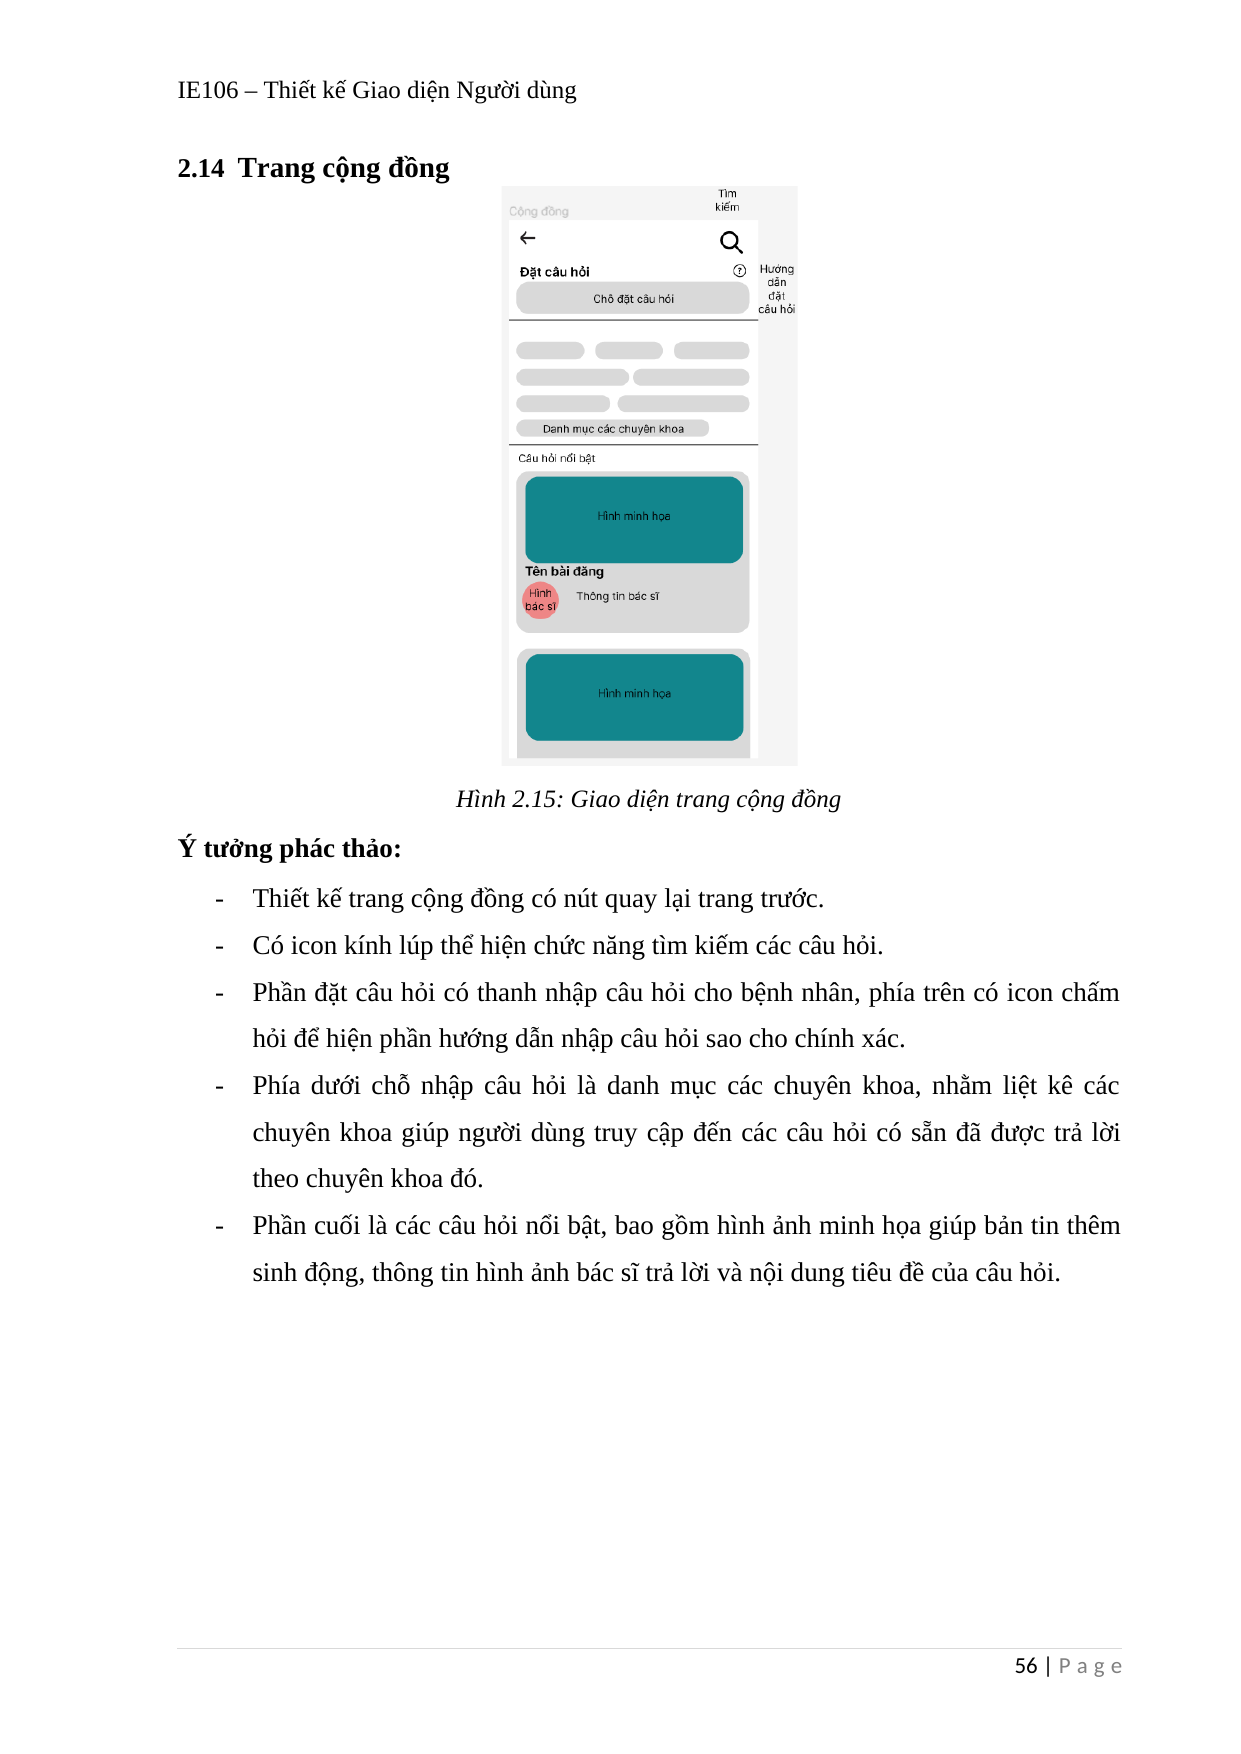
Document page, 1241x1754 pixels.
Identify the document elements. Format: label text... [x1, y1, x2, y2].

subtitle Trang cộng đồng [177, 151, 1122, 184]
list Phần đặt câu hỏi có thanh nhập câu hỏi cho bệnh nhân, phía trên có icon chấm hỏi để hiện phần hướng dẫn nhập câu hỏi sao cho chính xác. [215, 976, 1122, 1053]
list Thiết kế trang cộng đồng có nút quay lại trang trước. [215, 882, 1122, 913]
list Có icon kính lúp thể hiện chức năng tìm kiếm các câu hỏi. [215, 929, 1122, 960]
list Phía dưới chỗ nhập câu hỏi là danh mục các chuyên khoa, nhằm liệt kê các chuyên khoa giúp người dùng truy cập đến các câu hỏi có sẵn đã được trả lời theo chuyên khoa đó. [215, 1069, 1122, 1193]
text Hình 2.15: Giao diện trang cộng đồng [177, 784, 1122, 813]
list Phần cuối là các câu hỏi nổi bật, bao gồm hình ảnh minh họa giúp bản tin thêm sinh động, thông tin hình ảnh bác sĩ trả lời và nội dung tiêu đề của câu hỏi. [215, 1209, 1122, 1287]
text Ý tưởng phác thảo: [177, 832, 1122, 863]
picture [501, 186, 798, 766]
